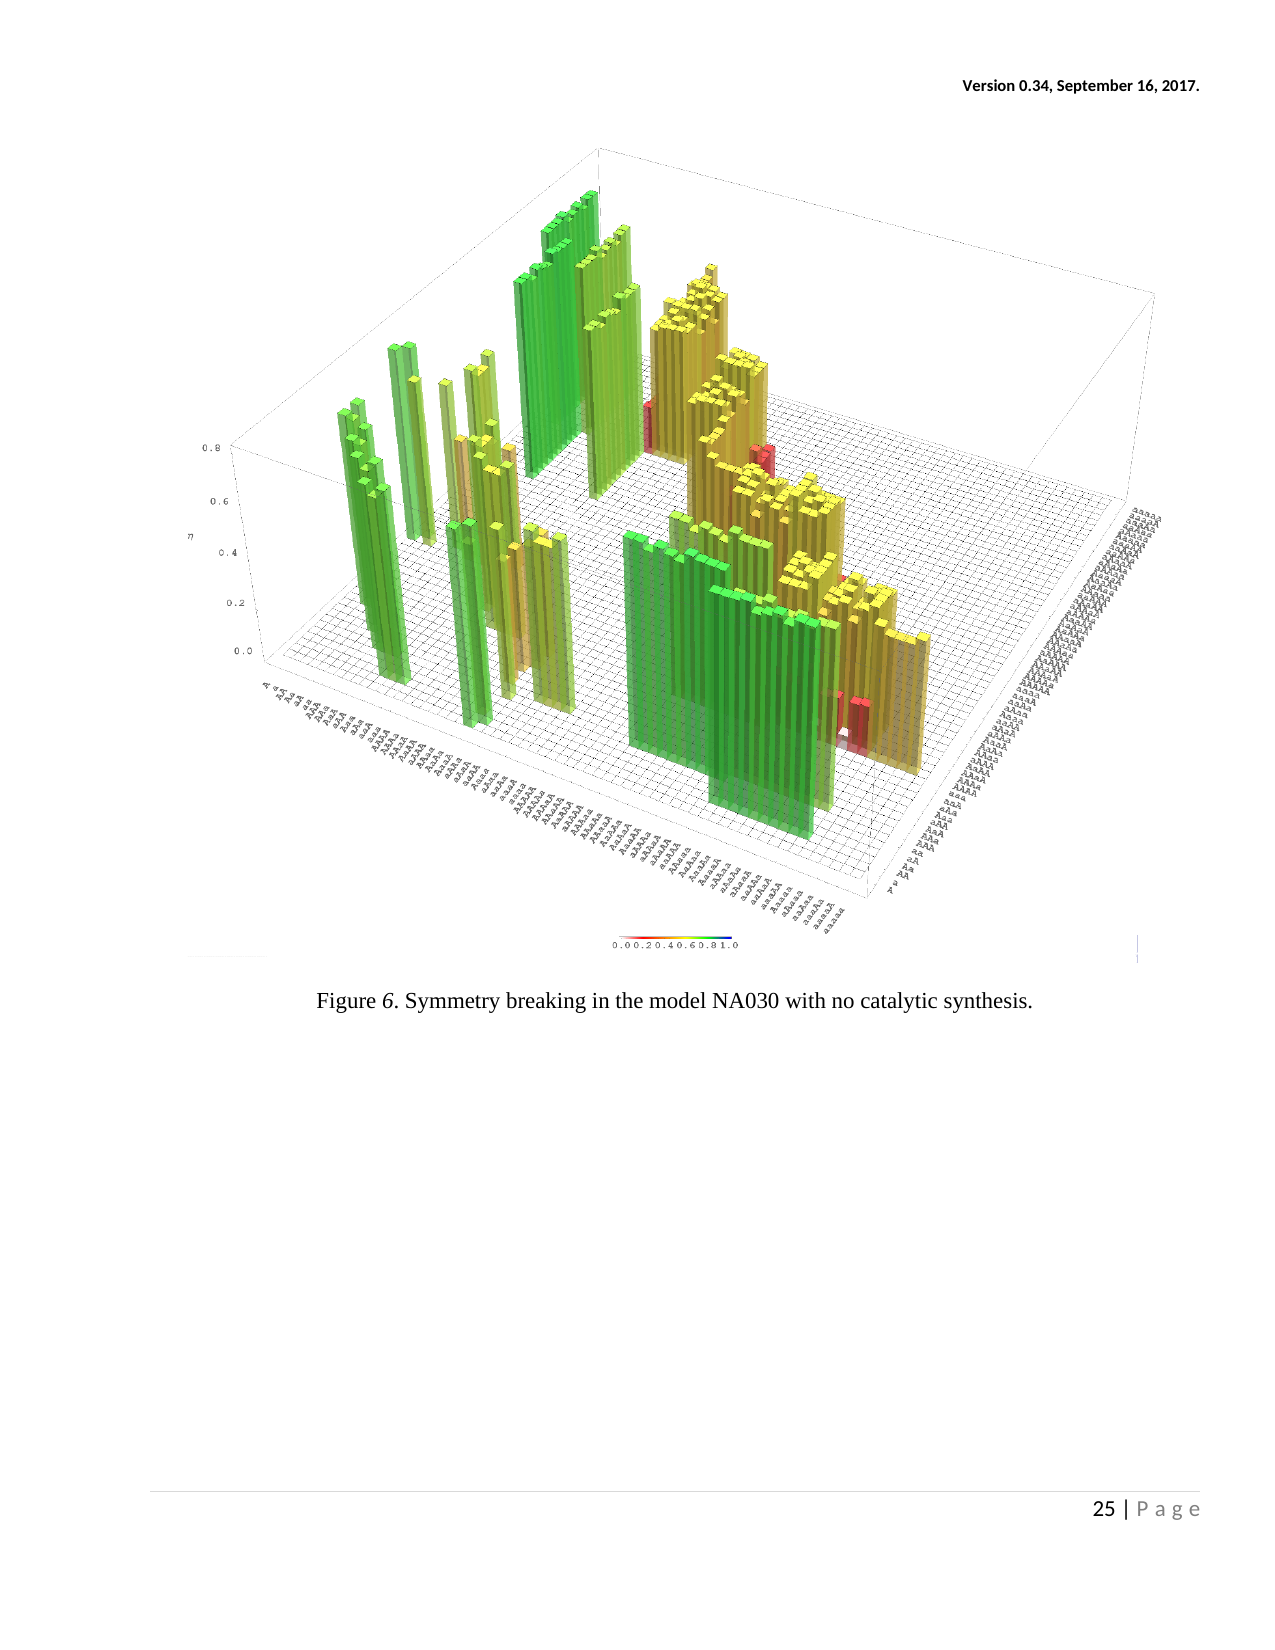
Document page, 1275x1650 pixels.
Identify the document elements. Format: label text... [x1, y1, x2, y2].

picture [187, 148, 1163, 963]
text Figure 6. Symmetry breaking in the model NA030 with no catalytic synthesis. [150, 987, 1200, 1014]
